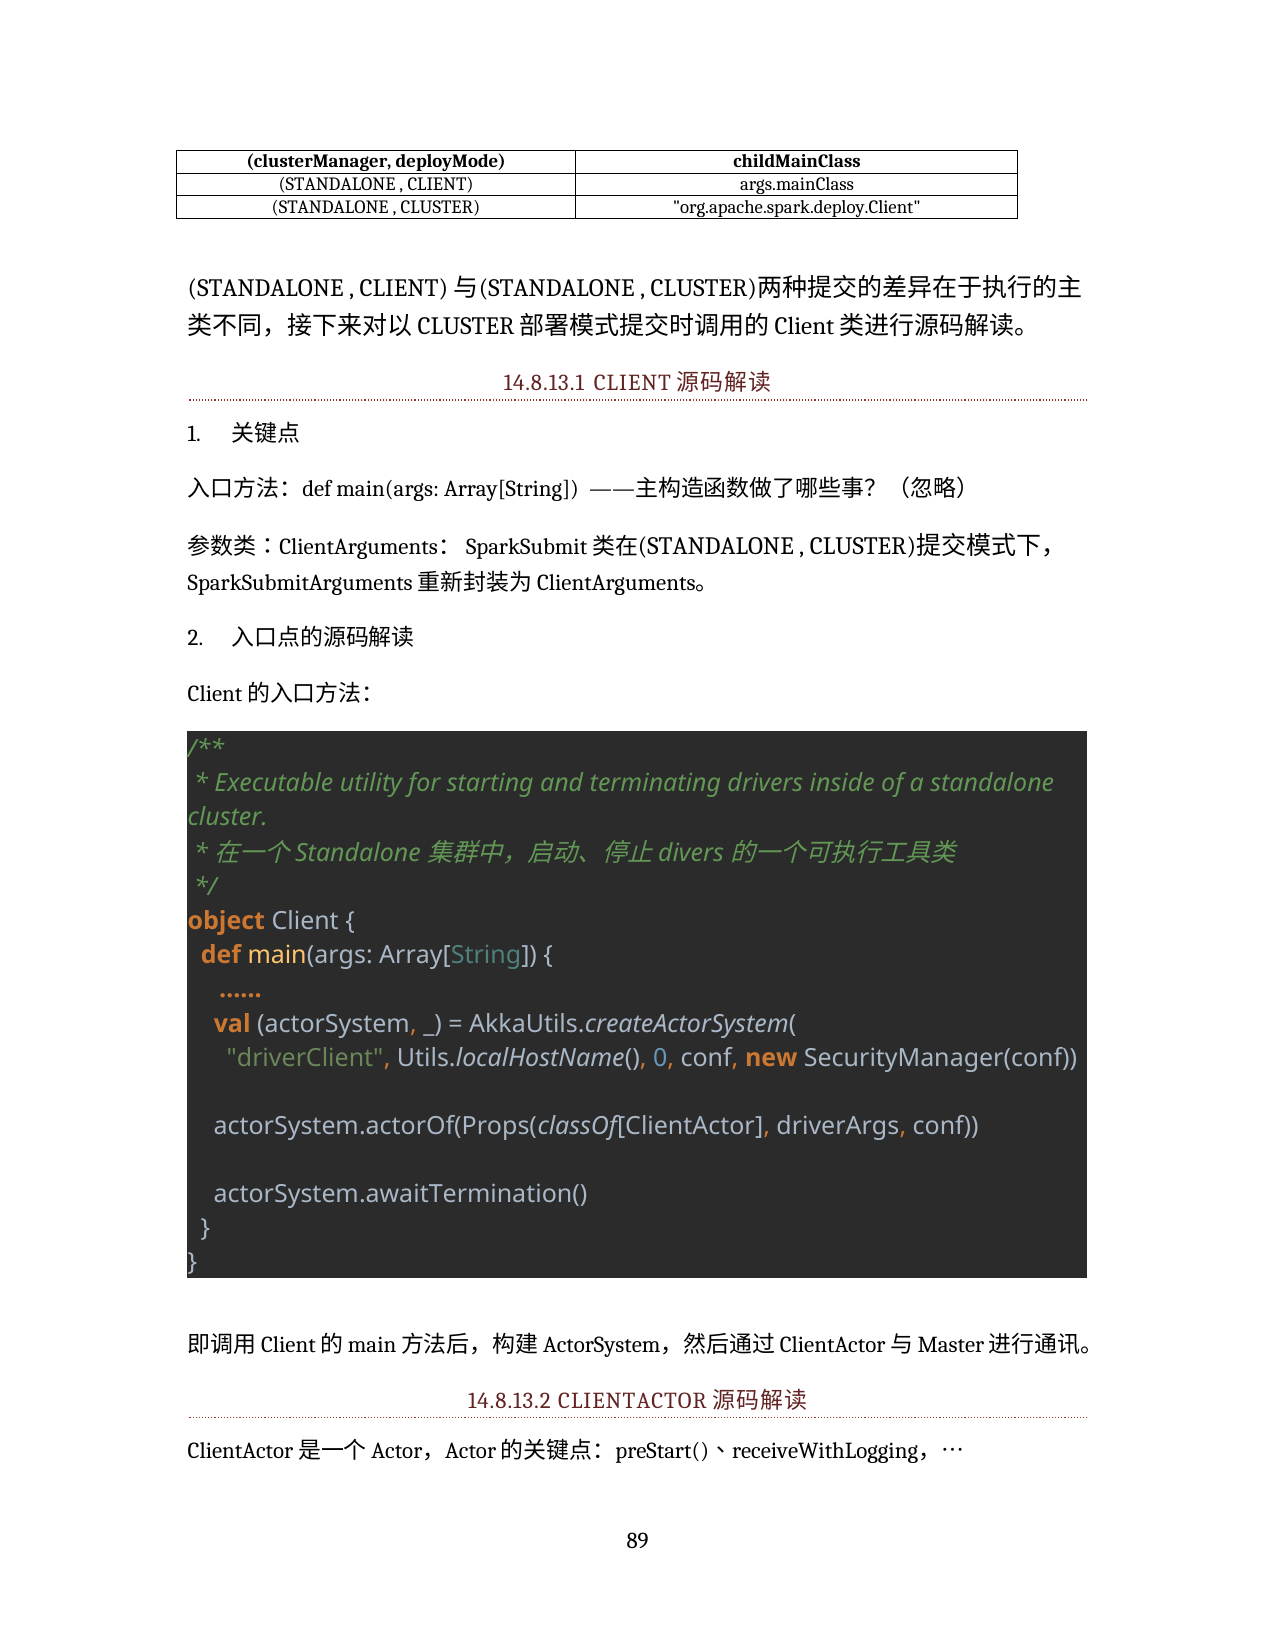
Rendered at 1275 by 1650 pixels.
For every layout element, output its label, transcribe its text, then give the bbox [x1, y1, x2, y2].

list 入口点的源码解读 [187, 619, 1087, 652]
list 关键点 [187, 414, 1087, 448]
text Client的入口方法： [187, 675, 1087, 708]
table_cell (STANDALONE , CLIENT) [177, 174, 575, 195]
table_cell (STANDALONE , CLUSTER) [177, 196, 575, 218]
table_cell "org.apache.spark.deploy.Client" [576, 196, 1017, 218]
text 入口方法：def main(args: Array[String]) ——主构造函数做了哪些事？（忽略） [187, 470, 1087, 503]
text ClientActor是一个Actor，Actor的关键点：preStart()、receiveWithLogging，… [187, 1432, 1087, 1466]
subtitle Client源码解读 [187, 364, 1087, 401]
text val (actorSystem, _) = AkkaUtils.createActorSystem( "driverClient", Utils.localHostName(), 0, conf, new SecurityManager(conf)) actorSystem.actorOf(Props(classOf[ClientActor], driverArgs, conf)) actorSystem.awaitTermination() } } [187, 1005, 1087, 1278]
subtitle ClientActor源码解读 [187, 1382, 1087, 1418]
text …… [187, 971, 1087, 1005]
text 参数类：ClientArguments： SparkSubmit类在(STANDALONE , CLUSTER)提交模式下，SparkSubmitArguments 重新封装为ClientArguments。 [187, 526, 1087, 597]
table_header childMainClass [576, 151, 1017, 173]
table_header (clusterManager, deployMode) [177, 151, 575, 173]
text 即调用Client的main方法后，构建ActorSystem，然后通过ClientActor与Master进行通讯。 [187, 1326, 1087, 1359]
text /** * Executable utility for starting and terminating drivers inside of a standalone cluster. * 在一个 Standalone 集群中，启动、停止 divers 的一个可执行工具类 */ object Client { def main(args: Array[String]) { [187, 731, 1087, 971]
table_cell args.mainClass [576, 174, 1017, 195]
text (STANDALONE , CLIENT) 与(STANDALONE , CLUSTER)两种提交的差异在于执行的主类不同，接下来对以CLUSTER部署模式提交时调用的Client类进行源码解读。 [187, 267, 1087, 342]
